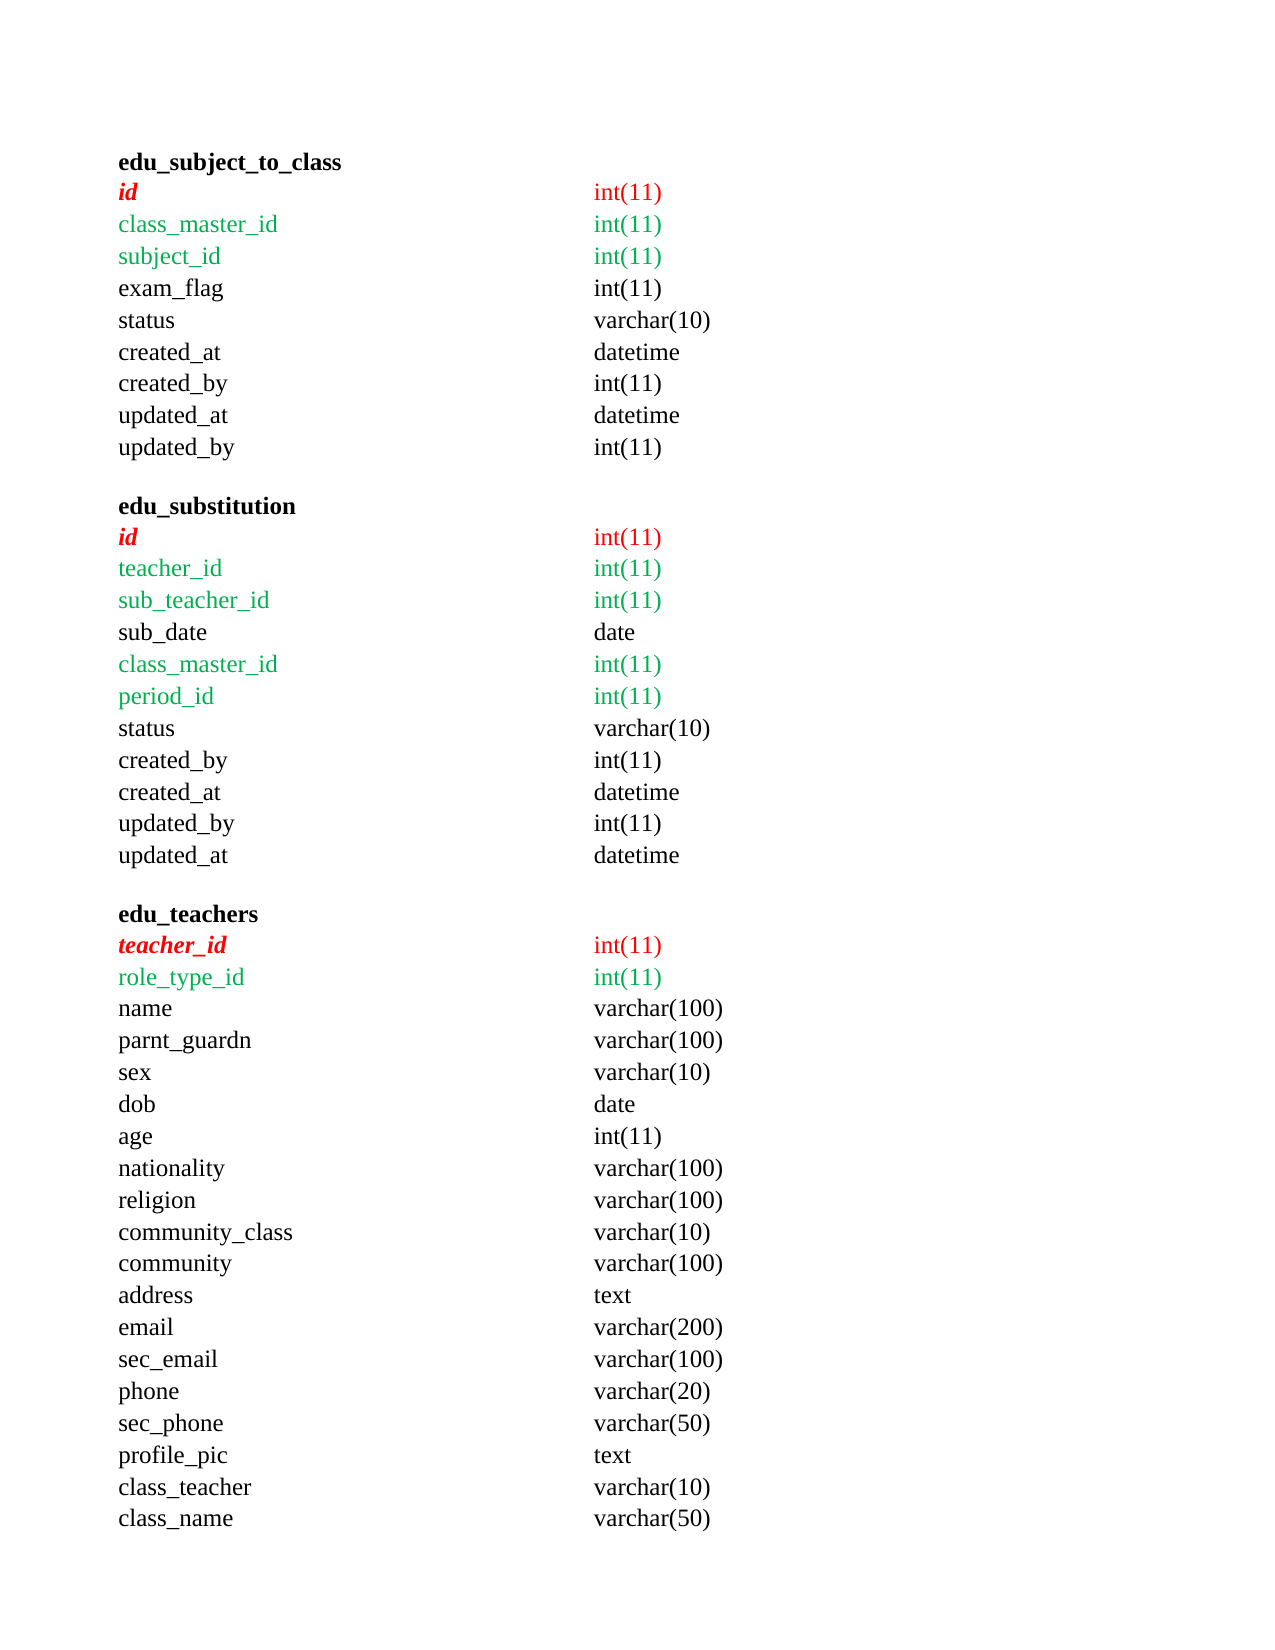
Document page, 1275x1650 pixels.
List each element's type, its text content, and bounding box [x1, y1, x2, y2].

table_cell status [117, 303, 592, 335]
table_cell updated_at [117, 399, 592, 431]
table_cell text [592, 1438, 1016, 1470]
table_cell varchar(20) [592, 1375, 1016, 1406]
table_cell subject_id [117, 240, 592, 271]
table_cell dob [117, 1088, 592, 1119]
table_cell int(11) [592, 584, 1032, 616]
table_cell class_teacher [117, 1470, 592, 1502]
table_cell class_master_id [117, 648, 592, 679]
table_header id [117, 176, 592, 208]
table_cell created_at [117, 775, 592, 807]
table_cell nationality [117, 1151, 592, 1183]
table_header int(11) [592, 520, 1032, 552]
table_cell created_by [117, 367, 592, 399]
table_cell sec_phone [117, 1406, 592, 1438]
table_cell varchar(10) [592, 1470, 1016, 1502]
table_cell int(11) [592, 743, 1032, 775]
table_cell address [117, 1279, 592, 1311]
table_cell int(11) [592, 431, 1004, 463]
table_cell int(11) [592, 960, 1016, 992]
table_cell profile_pic [117, 1438, 592, 1470]
table_cell datetime [592, 775, 1032, 807]
table_cell varchar(50) [592, 1406, 1016, 1438]
table_cell datetime [592, 839, 1032, 871]
table_cell email [117, 1311, 592, 1343]
table_cell sub_teacher_id [117, 584, 592, 616]
table_cell phone [117, 1375, 592, 1406]
table_cell exam_flag [117, 271, 592, 303]
table_cell created_at [117, 335, 592, 367]
table_cell varchar(50) [592, 1502, 1016, 1534]
table_header teacher_id [117, 928, 592, 960]
table_cell updated_by [117, 807, 592, 839]
table_cell int(11) [592, 367, 1004, 399]
table_cell varchar(100) [592, 1183, 1016, 1215]
table_cell int(11) [592, 648, 1032, 679]
table_cell varchar(10) [592, 1215, 1016, 1247]
table_cell varchar(10) [592, 303, 1004, 335]
table_cell int(11) [592, 271, 1004, 303]
table_cell varchar(200) [592, 1311, 1016, 1343]
table_header int(11) [592, 928, 1016, 960]
table_cell int(11) [592, 208, 1004, 239]
table_cell varchar(100) [592, 1024, 1016, 1056]
table_cell int(11) [592, 680, 1032, 711]
table_cell role_type_id [117, 960, 592, 992]
table_cell teacher_id [117, 552, 592, 584]
table_cell created_by [117, 743, 592, 775]
table_cell int(11) [592, 552, 1032, 584]
table_cell sex [117, 1056, 592, 1088]
table_cell religion [117, 1183, 592, 1215]
table_cell period_id [117, 680, 592, 711]
table_cell date [592, 616, 1032, 648]
table_cell varchar(10) [592, 1056, 1016, 1088]
table_cell updated_at [117, 839, 592, 871]
subtitle edu_subject_to_class [118, 147, 1181, 176]
table_cell status [117, 711, 592, 743]
table_cell datetime [592, 335, 1004, 367]
table_cell int(11) [592, 1120, 1016, 1151]
table_cell text [592, 1279, 1016, 1311]
table_cell sub_date [117, 616, 592, 648]
table_cell varchar(10) [592, 711, 1032, 743]
table_cell datetime [592, 399, 1004, 431]
table_cell int(11) [592, 807, 1032, 839]
table_cell int(11) [592, 240, 1004, 271]
table_cell parnt_guardn [117, 1024, 592, 1056]
table_header id [117, 520, 592, 552]
table_cell class_name [117, 1502, 592, 1534]
table_cell varchar(100) [592, 1151, 1016, 1183]
table_cell varchar(100) [592, 1247, 1016, 1279]
subtitle edu_substitution [118, 491, 1181, 520]
table_cell age [117, 1120, 592, 1151]
table_cell updated_by [117, 431, 592, 463]
table_cell community [117, 1247, 592, 1279]
subtitle edu_teachers [118, 899, 1181, 928]
table_cell sec_email [117, 1343, 592, 1374]
table_cell varchar(100) [592, 992, 1016, 1024]
table_header int(11) [592, 176, 1004, 208]
table_cell class_master_id [117, 208, 592, 239]
table_cell date [592, 1088, 1016, 1119]
table_cell community_class [117, 1215, 592, 1247]
table_cell name [117, 992, 592, 1024]
table_cell varchar(100) [592, 1343, 1016, 1374]
